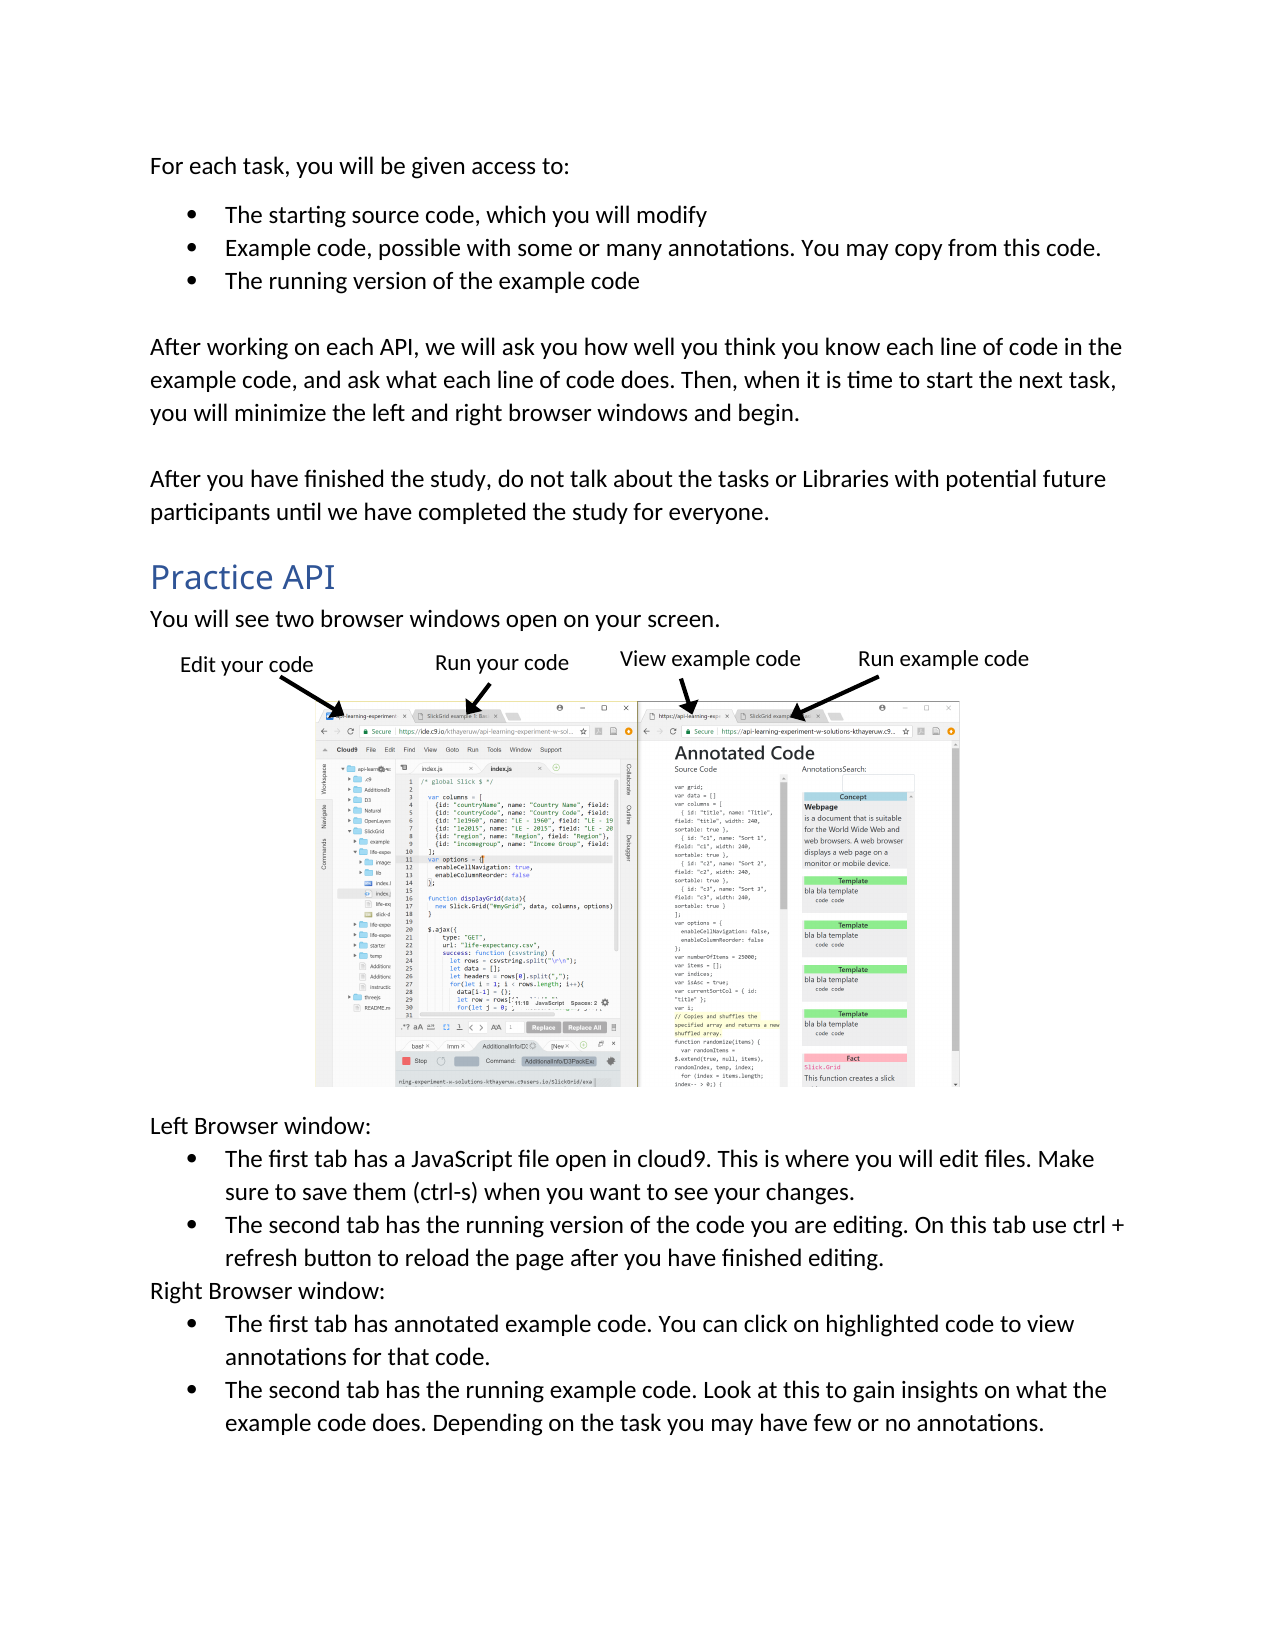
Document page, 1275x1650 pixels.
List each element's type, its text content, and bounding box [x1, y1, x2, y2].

list Example code, possible with some or many annotations. You may copy from this code. [187, 232, 1125, 263]
text For each task, you will be given access to: [150, 150, 1125, 181]
picture [315, 701, 960, 1087]
picture [327, 701, 337, 706]
text After you have finished the study, do not talk about the tasks or Libraries with potential future participants until we have completed the study for everyone. [150, 463, 1125, 526]
list The first tab has annotated example code. You can click on highlighted code to view annotations for that code. [187, 1308, 1125, 1371]
list The starting source code, which you will modify [187, 199, 1125, 230]
list The running version of the example code [187, 265, 1125, 296]
list The first tab has a JavaScript file open in cloud9. This is where you will edit files. Make sure to save them (ctrl-s) when you want to see your changes. [187, 1143, 1125, 1207]
text Left Browser window: [150, 1110, 1125, 1141]
text Right Browser window: [150, 1275, 1125, 1306]
list The second tab has the running version of the code you are editing. On this tab use ctrl + refresh button to reload the page after you have finished editing. [187, 1209, 1125, 1273]
list The second tab has the running example code. Look at this to gain insights on what the example code does. Depending on the task you may have few or no annotations. [187, 1374, 1125, 1437]
subtitle Practice API [150, 554, 1125, 599]
text After working on each API, we will ask you how well you think you know each line of code in the example code, and ask what each line of code does. Then, when it is time to start the next task, you will minimize the left and right browser windows and begin. [150, 331, 1125, 428]
text You will see two browser windows open on your screen. [150, 603, 1125, 633]
